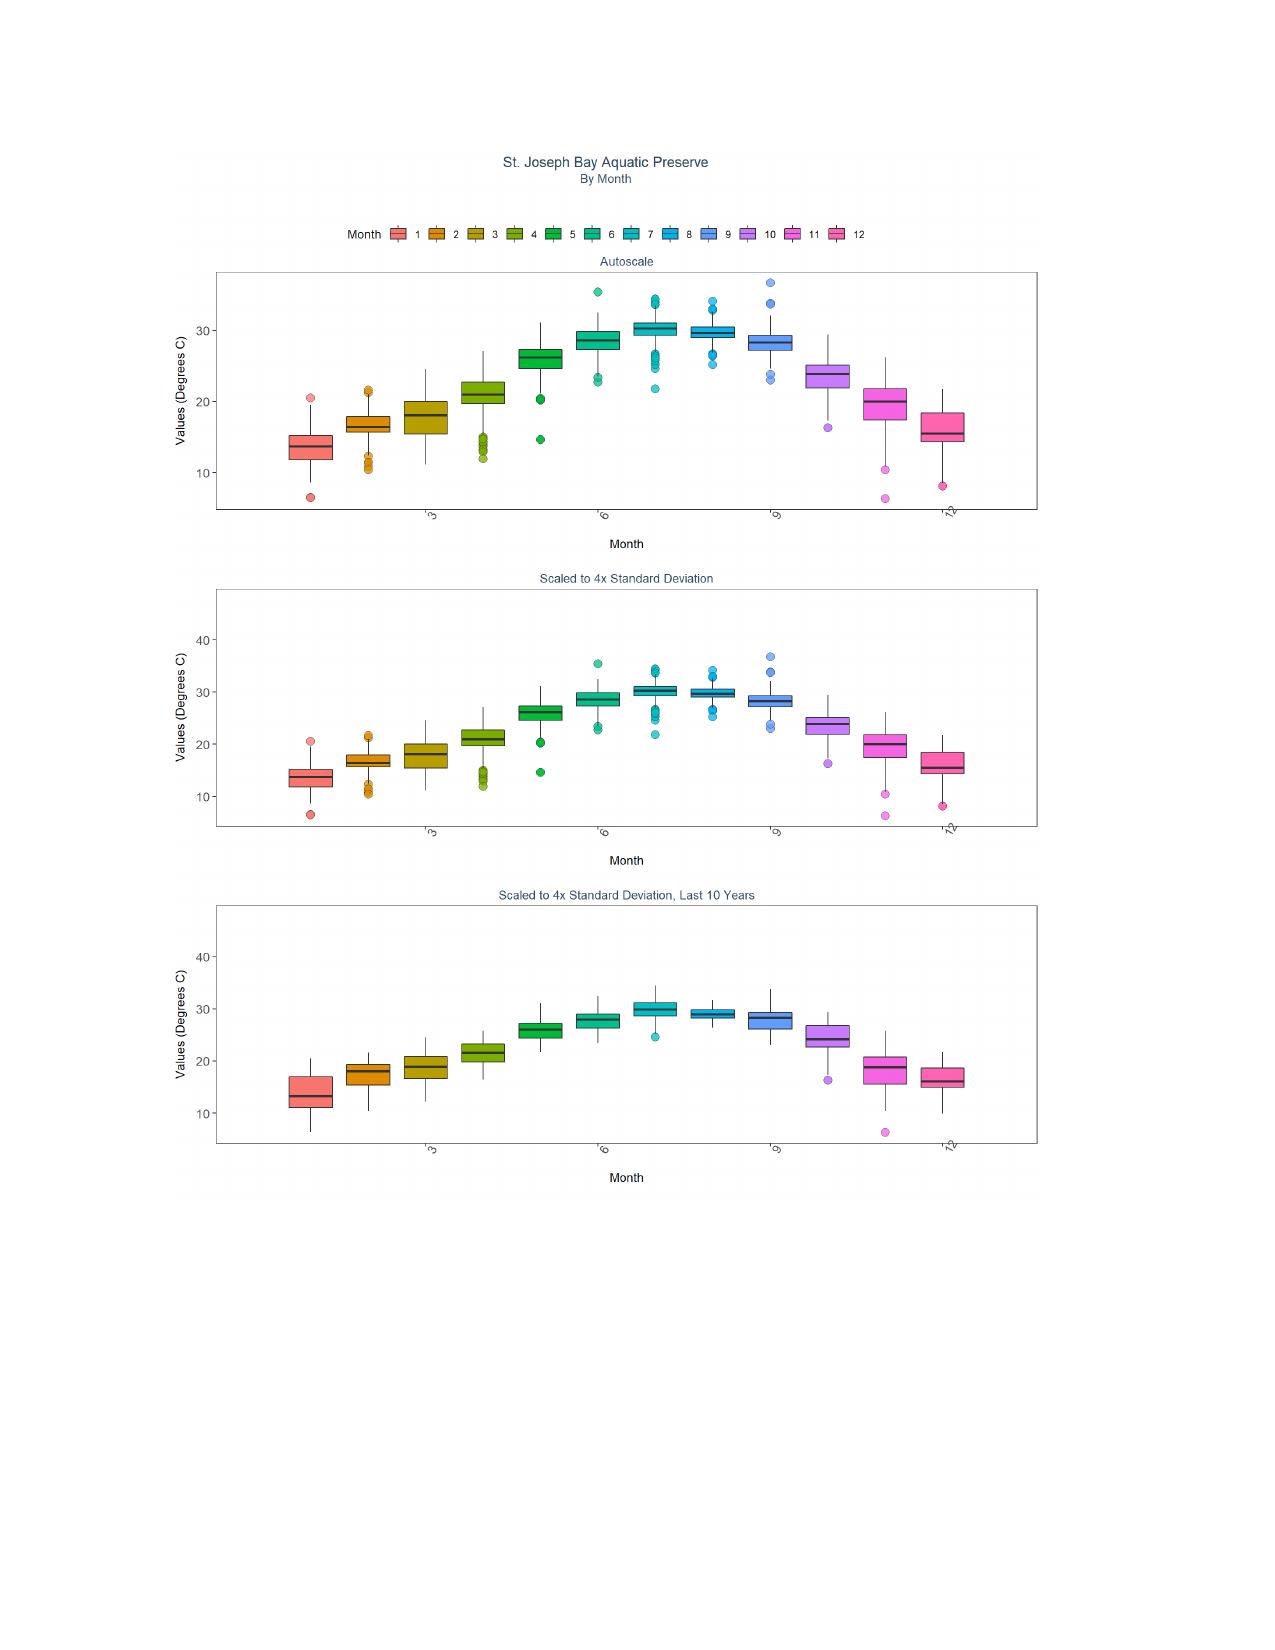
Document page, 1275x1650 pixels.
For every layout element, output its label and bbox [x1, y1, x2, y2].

picture [168, 150, 1044, 1200]
